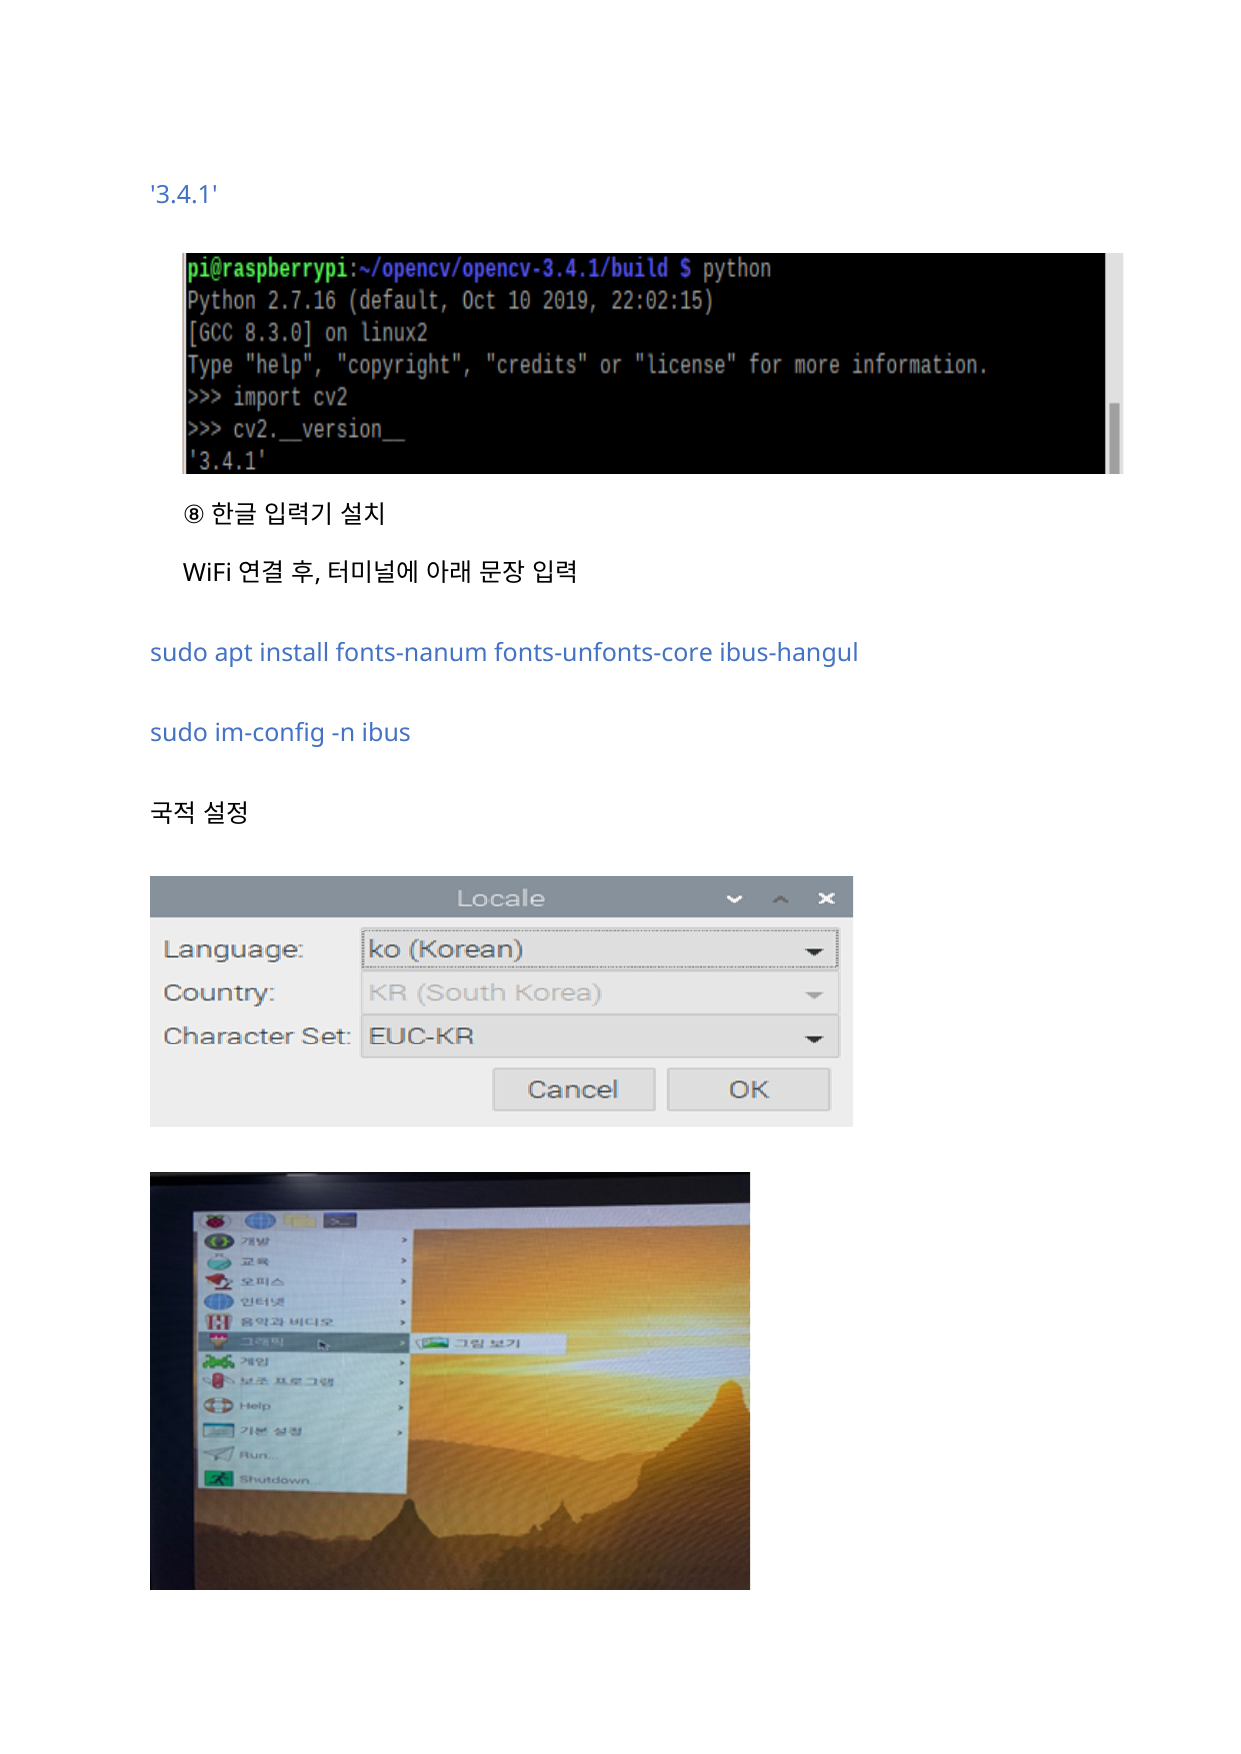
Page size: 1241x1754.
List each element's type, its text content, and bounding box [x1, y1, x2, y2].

text WiFi 연결 후, 터미널에 아래 문장 입력 [183, 552, 1090, 588]
text 국적 설정 [150, 794, 1090, 830]
picture [150, 1172, 750, 1590]
picture [182, 253, 1124, 474]
text sudo apt install fonts-nanum fonts-unfonts-core ibus-hangul [150, 635, 1090, 669]
picture [150, 876, 854, 1127]
text sudo im-config -n ibus [150, 714, 1090, 748]
text '3.4.1' [150, 177, 1090, 211]
text ⑧ 한글 입력기 설치 [183, 494, 1090, 530]
